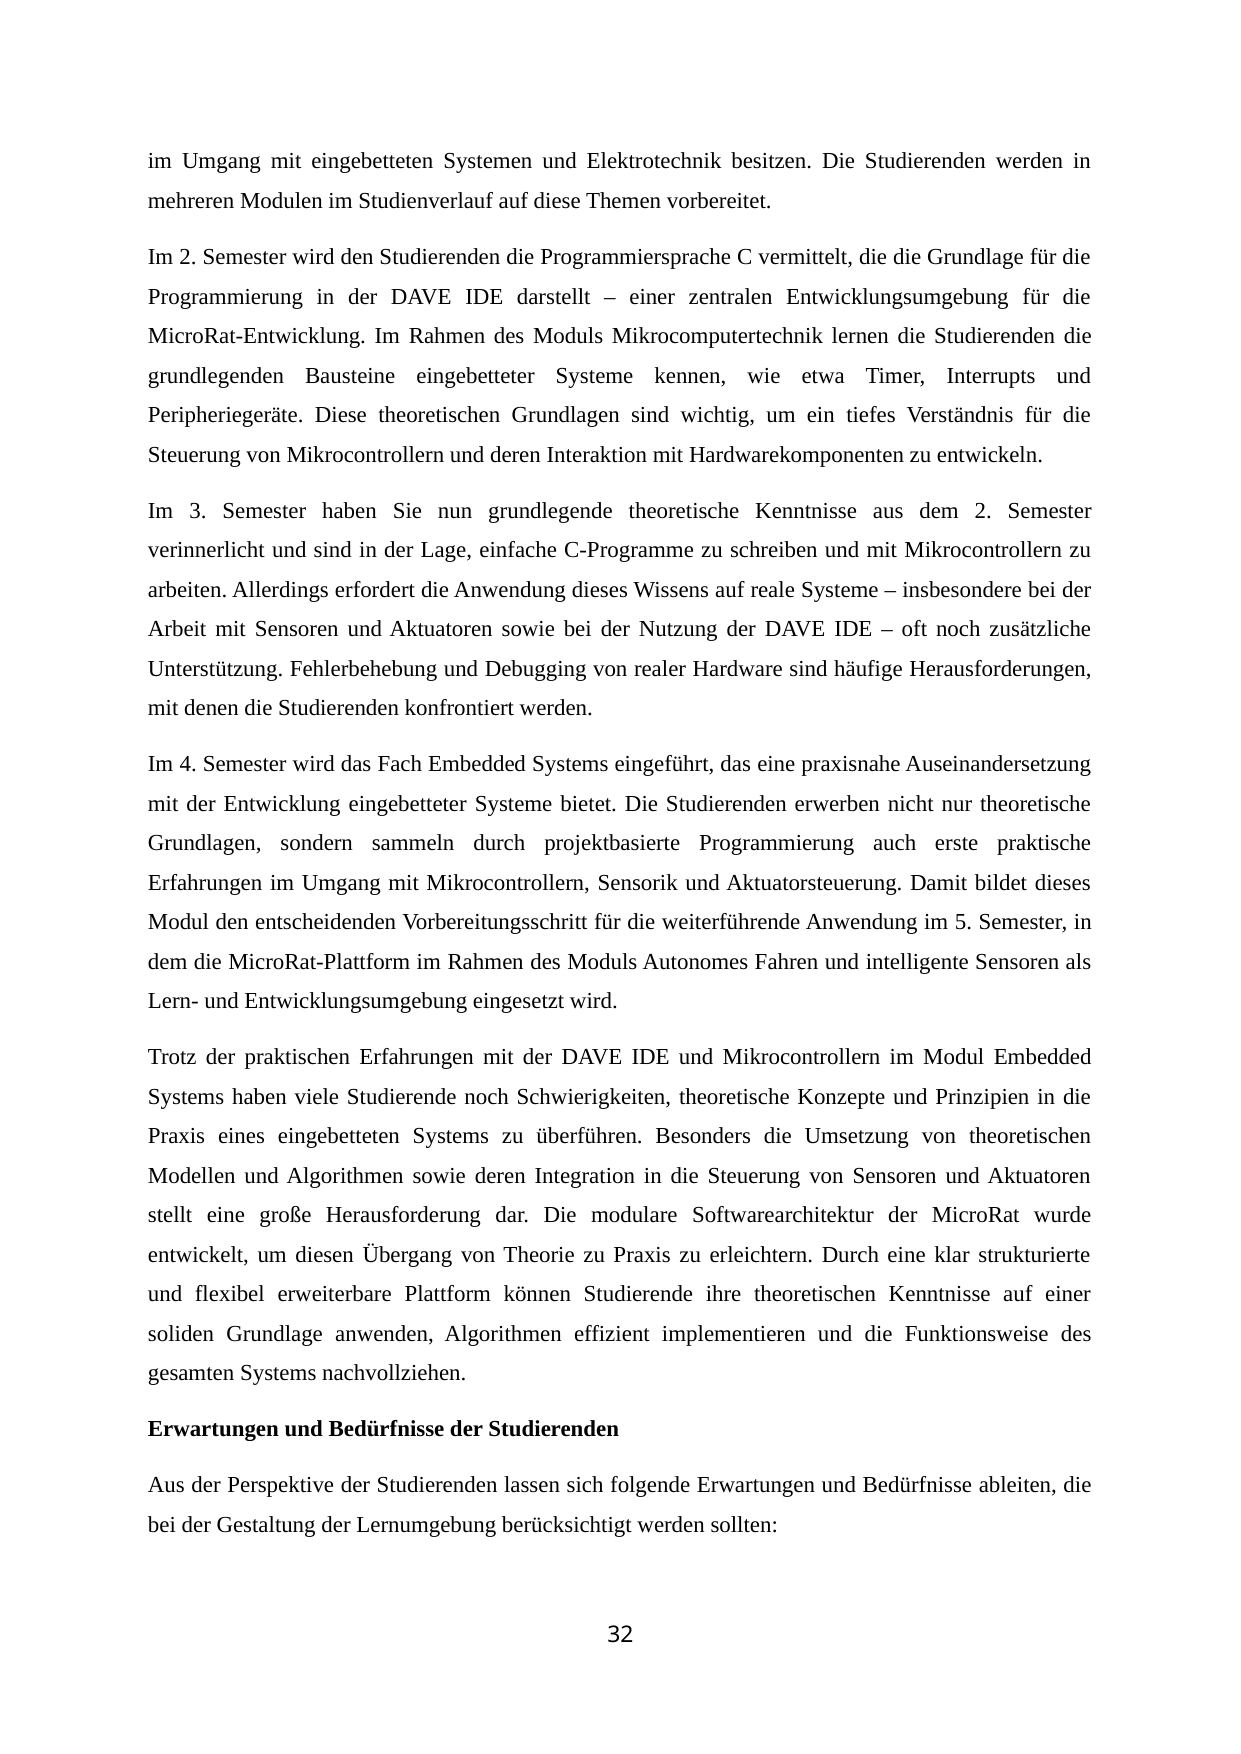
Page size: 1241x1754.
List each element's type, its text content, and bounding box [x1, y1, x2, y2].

text Im 2. Semester wird den Studierenden die Programmiersprache C vermittelt, die die Grundlage für die Programmierung in der DAVE IDE darstellt – einer zentralen Entwicklungsumgebung für die MicroRat-Entwicklung. Im Rahmen des Moduls Mikrocomputertechnik lernen die Studierenden die grundlegenden Bausteine eingebetteter Systeme kennen, wie etwa Timer, Interrupts und Peripheriegeräte. Diese theoretischen Grundlagen sind wichtig, um ein tiefes Verständnis für die Steuerung von Mikrocontrollern und deren Interaktion mit Hardwarekomponenten zu entwickeln. [148, 243, 1093, 467]
text Trotz der praktischen Erfahrungen mit der DAVE IDE und Mikrocontrollern im Modul Embedded Systems haben viele Studierende noch Schwierigkeiten, theoretische Konzepte und Prinzipien in die Praxis eines eingebetteten Systems zu überführen. Besonders die Umsetzung von theoretischen Modellen und Algorithmen sowie deren Integration in die Steuerung von Sensoren und Aktuatoren stellt eine große Herausforderung dar. Die modulare Softwarearchitektur der MicroRat wurde entwickelt, um diesen Übergang von Theorie zu Praxis zu erleichtern. Durch eine klar strukturierte und flexibel erweiterbare Plattform können Studierende ihre theoretischen Kenntnisse auf einer soliden Grundlage anwenden, Algorithmen effizient implementieren und die Funktionsweise des gesamten Systems nachvollziehen. [148, 1043, 1093, 1386]
text Aus der Perspektive der Studierenden lassen sich folgende Erwartungen und Bedürfnisse ableiten, die bei der Gestaltung der Lernumgebung berücksichtigt werden sollten: [148, 1471, 1093, 1537]
text Im 4. Semester wird das Fach Embedded Systems eingeführt, das eine praxisnahe Auseinandersetzung mit der Entwicklung eingebetteter Systeme bietet. Die Studierenden erwerben nicht nur theoretische Grundlagen, sondern sammeln durch projektbasierte Programmierung auch erste praktische Erfahrungen im Umgang mit Mikrocontrollern, Sensorik und Aktuatorsteuerung. Damit bildet dieses Modul den entscheidenden Vorbereitungsschritt für die weiterführende Anwendung im 5. Semester, in dem die MicroRat-Plattform im Rahmen des Moduls Autonomes Fahren und intelligente Sensoren als Lern- und Entwicklungsumgebung eingesetzt wird. [148, 750, 1093, 1013]
text Erwartungen und Bedürfnisse der Studierenden [148, 1415, 1093, 1442]
text Im 3. Semester haben Sie nun grundlegende theoretische Kenntnisse aus dem 2. Semester verinnerlicht und sind in der Lage, einfache C-Programme zu schreiben und mit Mikrocontrollern zu arbeiten. Allerdings erfordert die Anwendung dieses Wissens auf reale Systeme – insbesondere bei der Arbeit mit Sensoren und Aktuatoren sowie bei der Nutzung der DAVE IDE – oft noch zusätzliche Unterstützung. Fehlerbehebung und Debugging von realer Hardware sind häufige Herausforderungen, mit denen die Studierenden konfrontiert werden. [148, 497, 1093, 721]
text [148, 148, 1093, 213]
